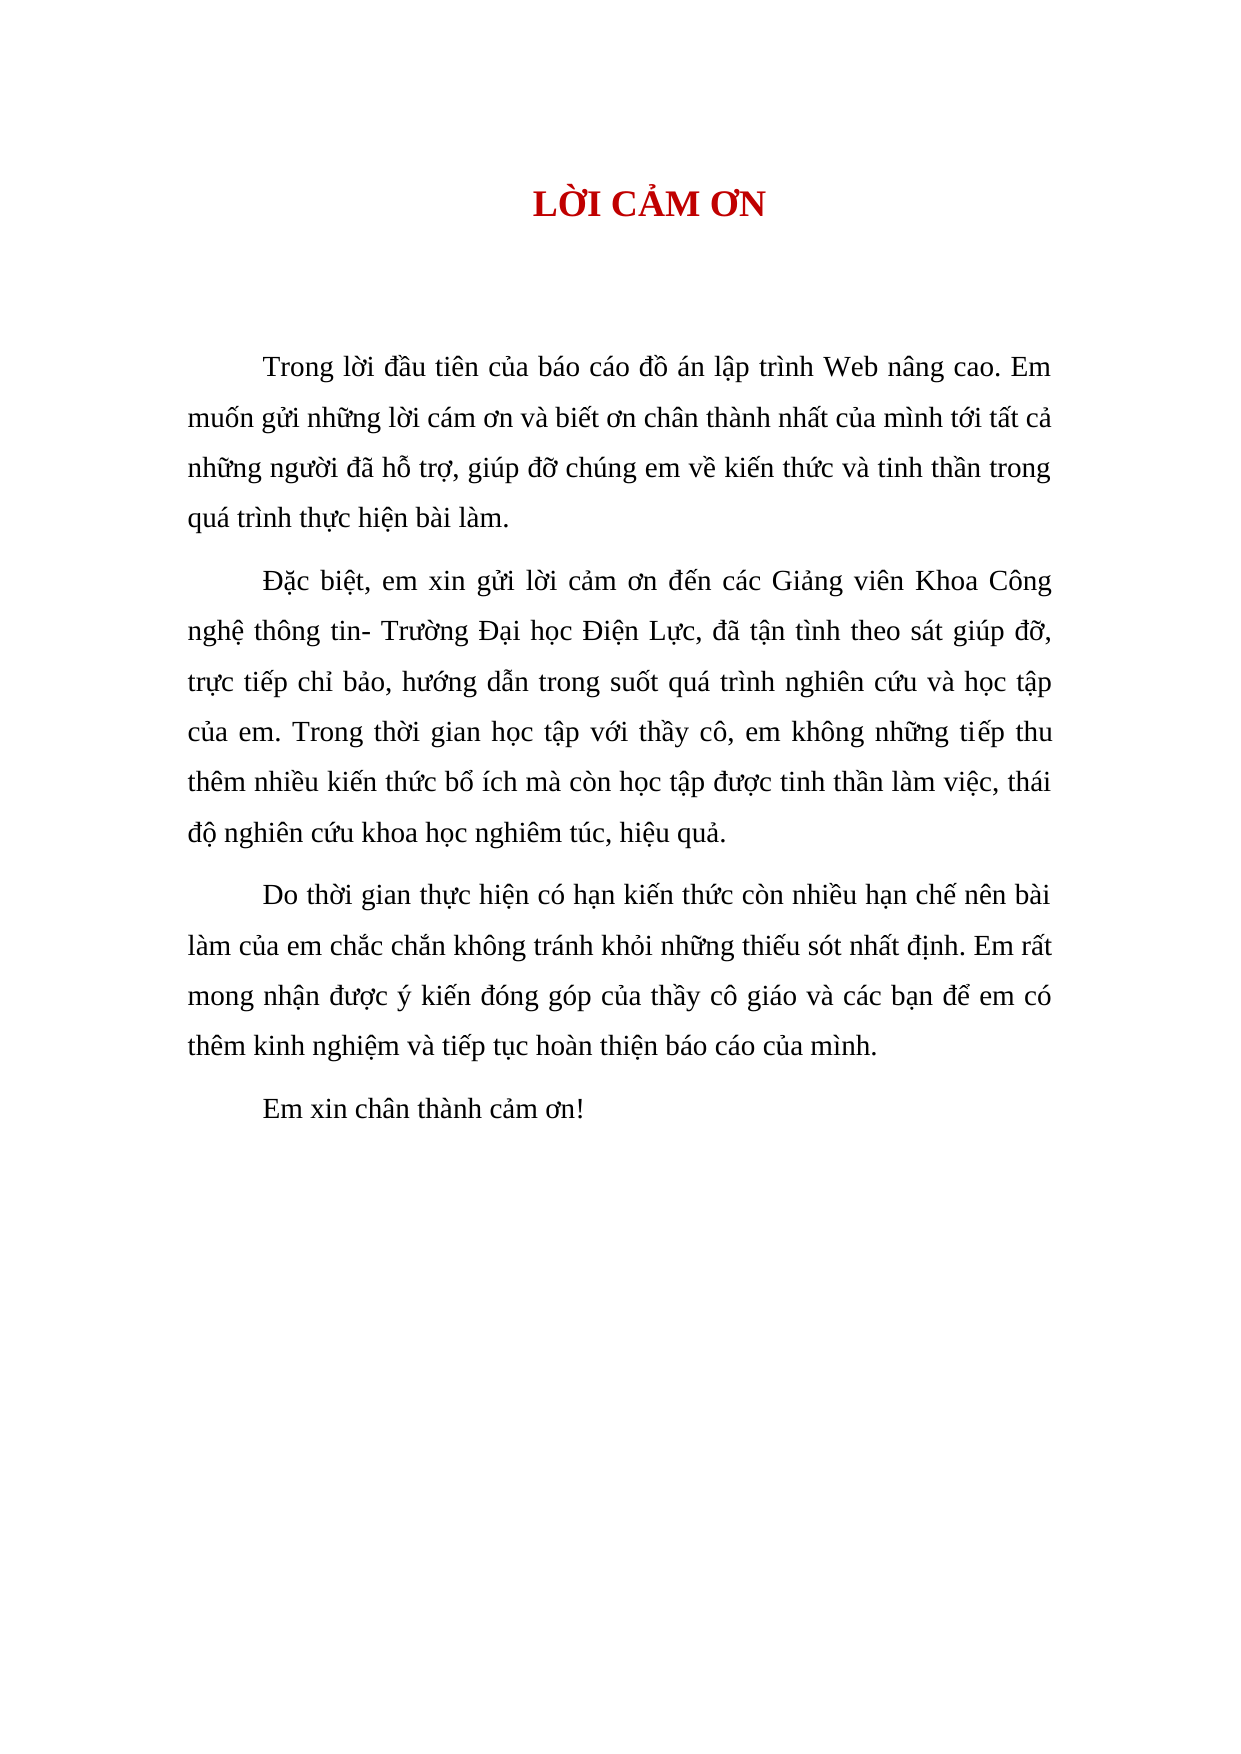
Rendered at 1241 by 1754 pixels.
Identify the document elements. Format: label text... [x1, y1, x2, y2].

text Do thời gian thực hiện có hạn kiến thức còn nhiều hạn chế nên bài làm của em chắc chắn không tránh khỏi những thiếu sót nhất định. Em rất mong nhận được ý kiến đóng góp của thầy cô giáo và các bạn để em có thêm kinh nghiệm và tiếp tục hoàn thiện báo cáo của mình. [187, 877, 1053, 1062]
text Trong lời đầu tiên của báo cáo đồ án lập trình Web nâng cao. Em muốn gửi những lời cám ơn và biết ơn chân thành nhất của mình tới tất cả những người đã hỗ trợ, giúp đỡ chúng em về kiến thức và tinh thần trong quá trình thực hiện bài làm. [187, 349, 1053, 534]
text Đặc biệt, em xin gửi lời cảm ơn đến các Giảng viên Khoa Công nghệ thông tin- Trường Đại học Điện Lực, đã tận tình theo sát giúp đỡ, trực tiếp chỉ bảo, hướng dẫn trong suốt quá trình nghiên cứu và học tập của em. Trong thời gian học tập với thầy cô, em không những tiếp thu thêm nhiều kiến thức bổ ích mà còn học tập được tinh thần làm việc, thái độ nghiên cứu khoa học nghiêm túc, hiệu quả. [187, 563, 1053, 848]
subtitle LỜI CẢM ƠN [187, 181, 1053, 224]
text Em xin chân thành cảm ơn! [187, 1091, 1053, 1125]
